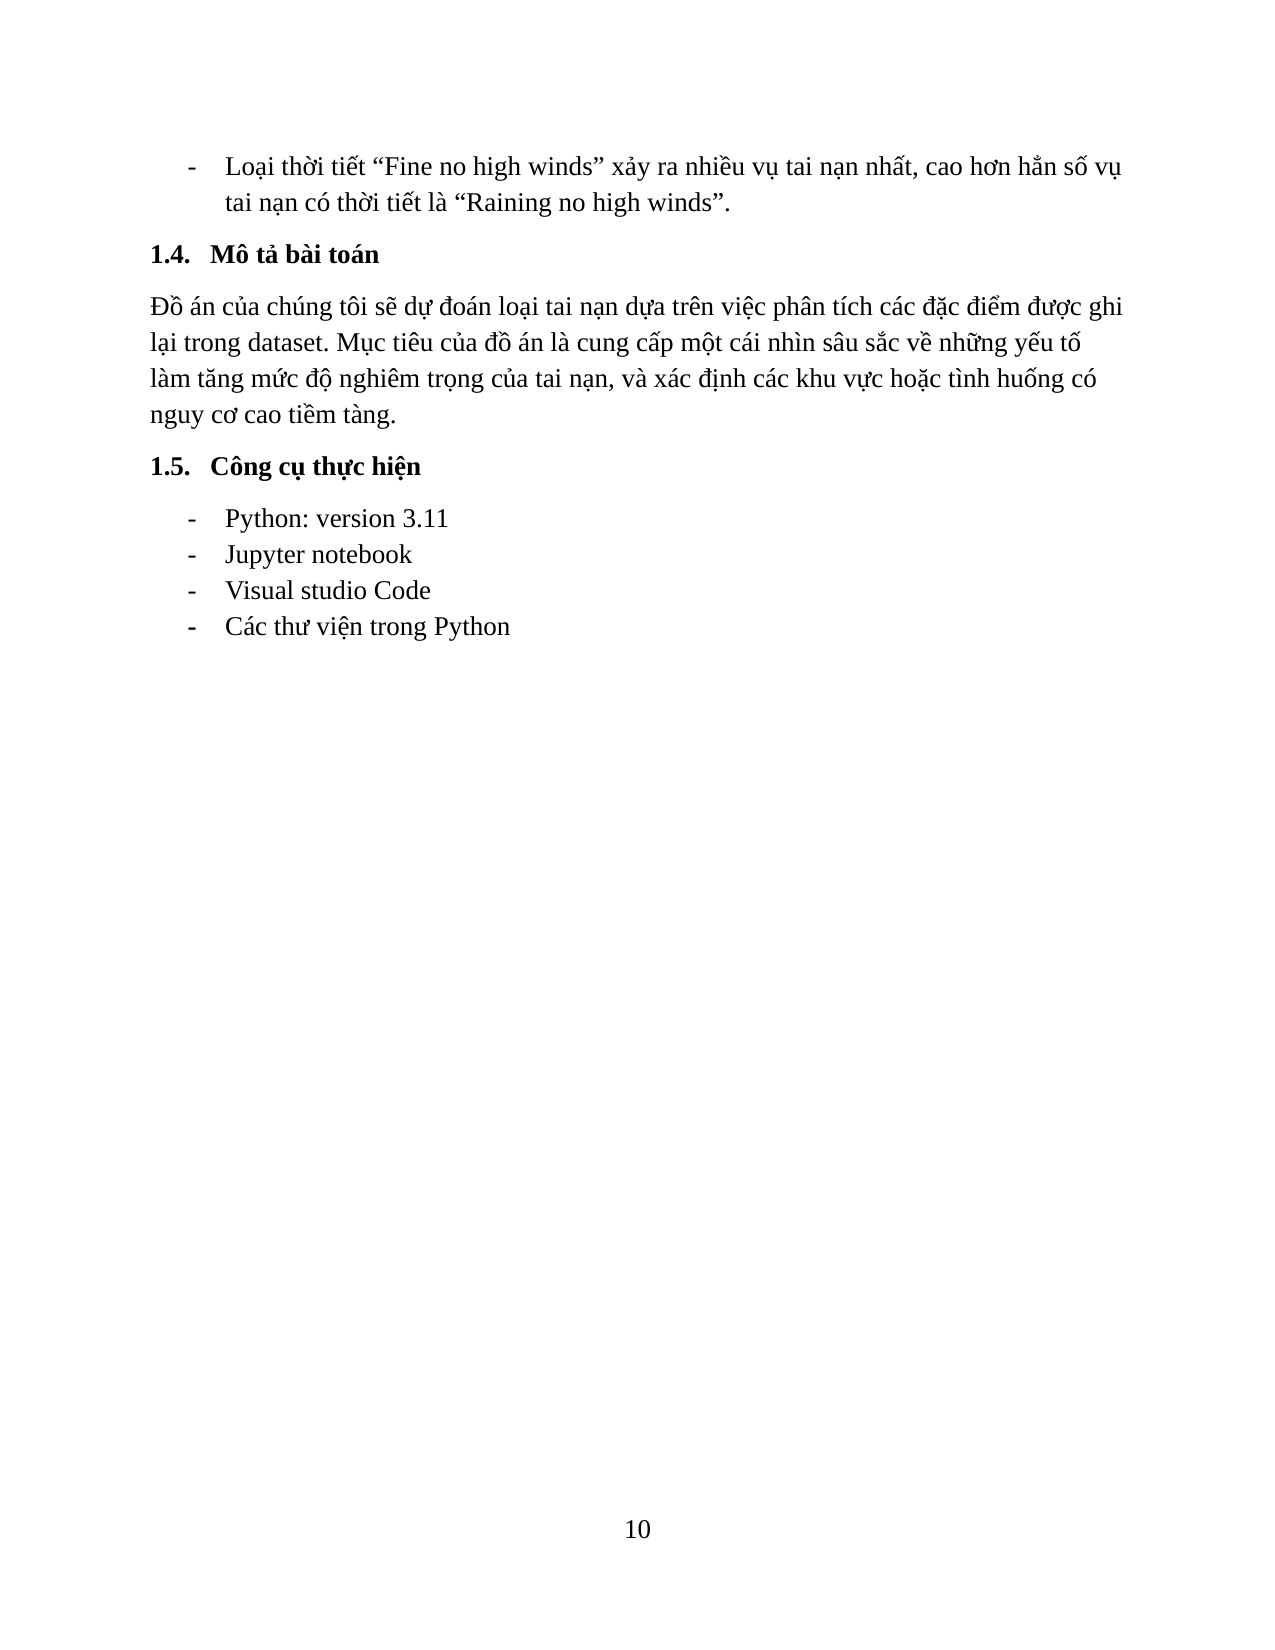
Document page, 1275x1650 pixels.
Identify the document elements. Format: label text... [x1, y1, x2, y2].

list Loại thời tiết “Fine no high winds” xảy ra nhiều vụ tai nạn nhất, cao hơn hẳn số vụ tai nạn có thời tiết là “Raining no high winds”. [187, 150, 1125, 217]
list Visual studio Code [187, 574, 1125, 605]
subtitle Mô tả bài toán [150, 238, 1125, 269]
list Jupyter notebook [187, 538, 1125, 569]
list Các thư viện trong Python [187, 610, 1125, 641]
subtitle Công cụ thực hiện [150, 450, 1125, 481]
list Python: version 3.11 [187, 502, 1125, 534]
text Đồ án của chúng tôi sẽ dự đoán loại tai nạn dựa trên việc phân tích các đặc điểm được ghi lại trong dataset. Mục tiêu của đồ án là cung cấp một cái nhìn sâu sắc về những yếu tố làm tăng mức độ nghiêm trọng của tai nạn, và xác định các khu vực hoặc tình huống có nguy cơ cao tiềm tàng. [150, 291, 1125, 429]
